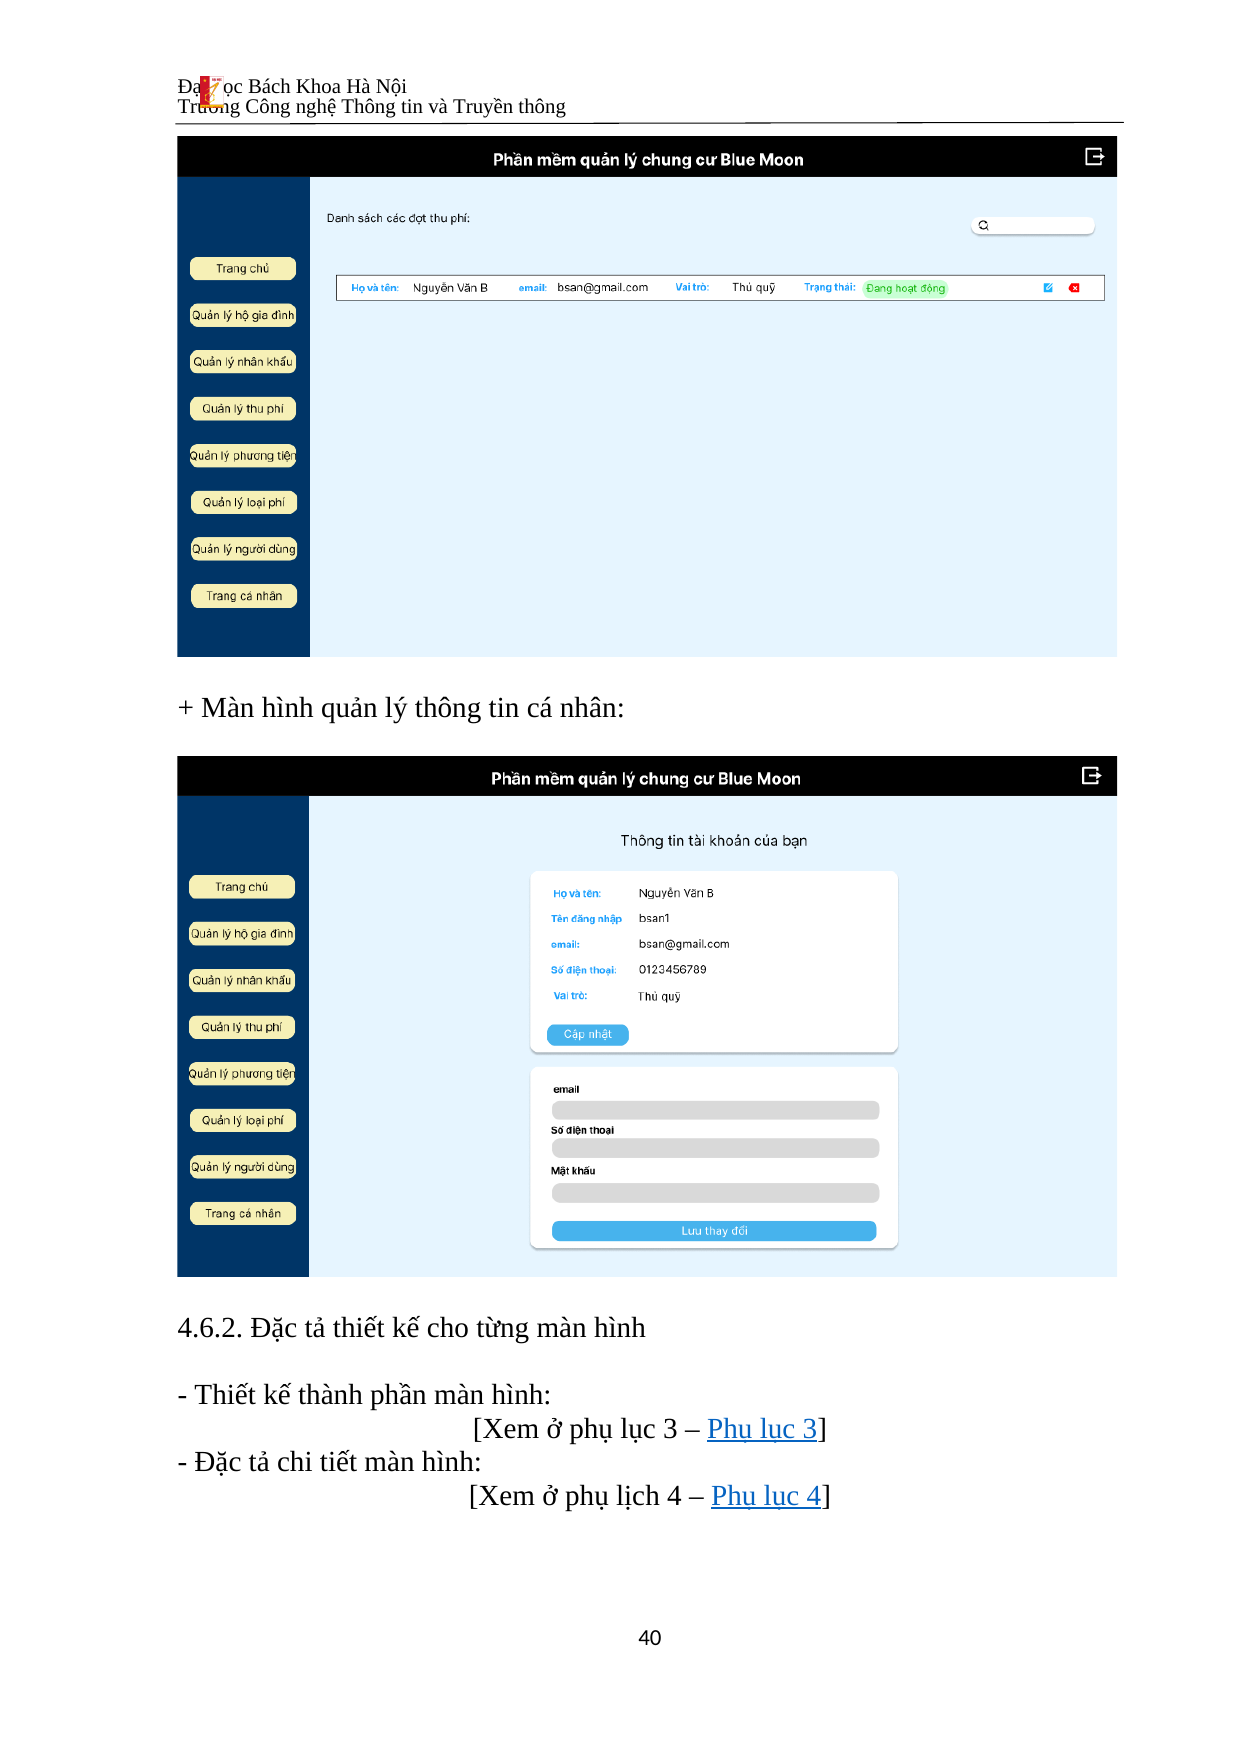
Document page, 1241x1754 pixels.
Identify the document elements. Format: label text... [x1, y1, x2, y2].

picture [200, 76, 224, 108]
picture [177, 136, 1118, 657]
text [Xem ở phụ lịch 4 – Phụ lục 4] [177, 1478, 1122, 1512]
text - Đặc tả chi tiết màn hình: [177, 1444, 1122, 1478]
text + Màn hình quản lý thông tin cá nhân: [177, 690, 1122, 723]
text 4.6.2. Đặc tả thiết kế cho từng màn hình [177, 1310, 1122, 1344]
text [Xem ở phụ lục 3 – Phụ lục 3] [177, 1411, 1122, 1444]
picture [177, 756, 1118, 1277]
text - Thiết kế thành phần màn hình: [177, 1377, 1122, 1411]
